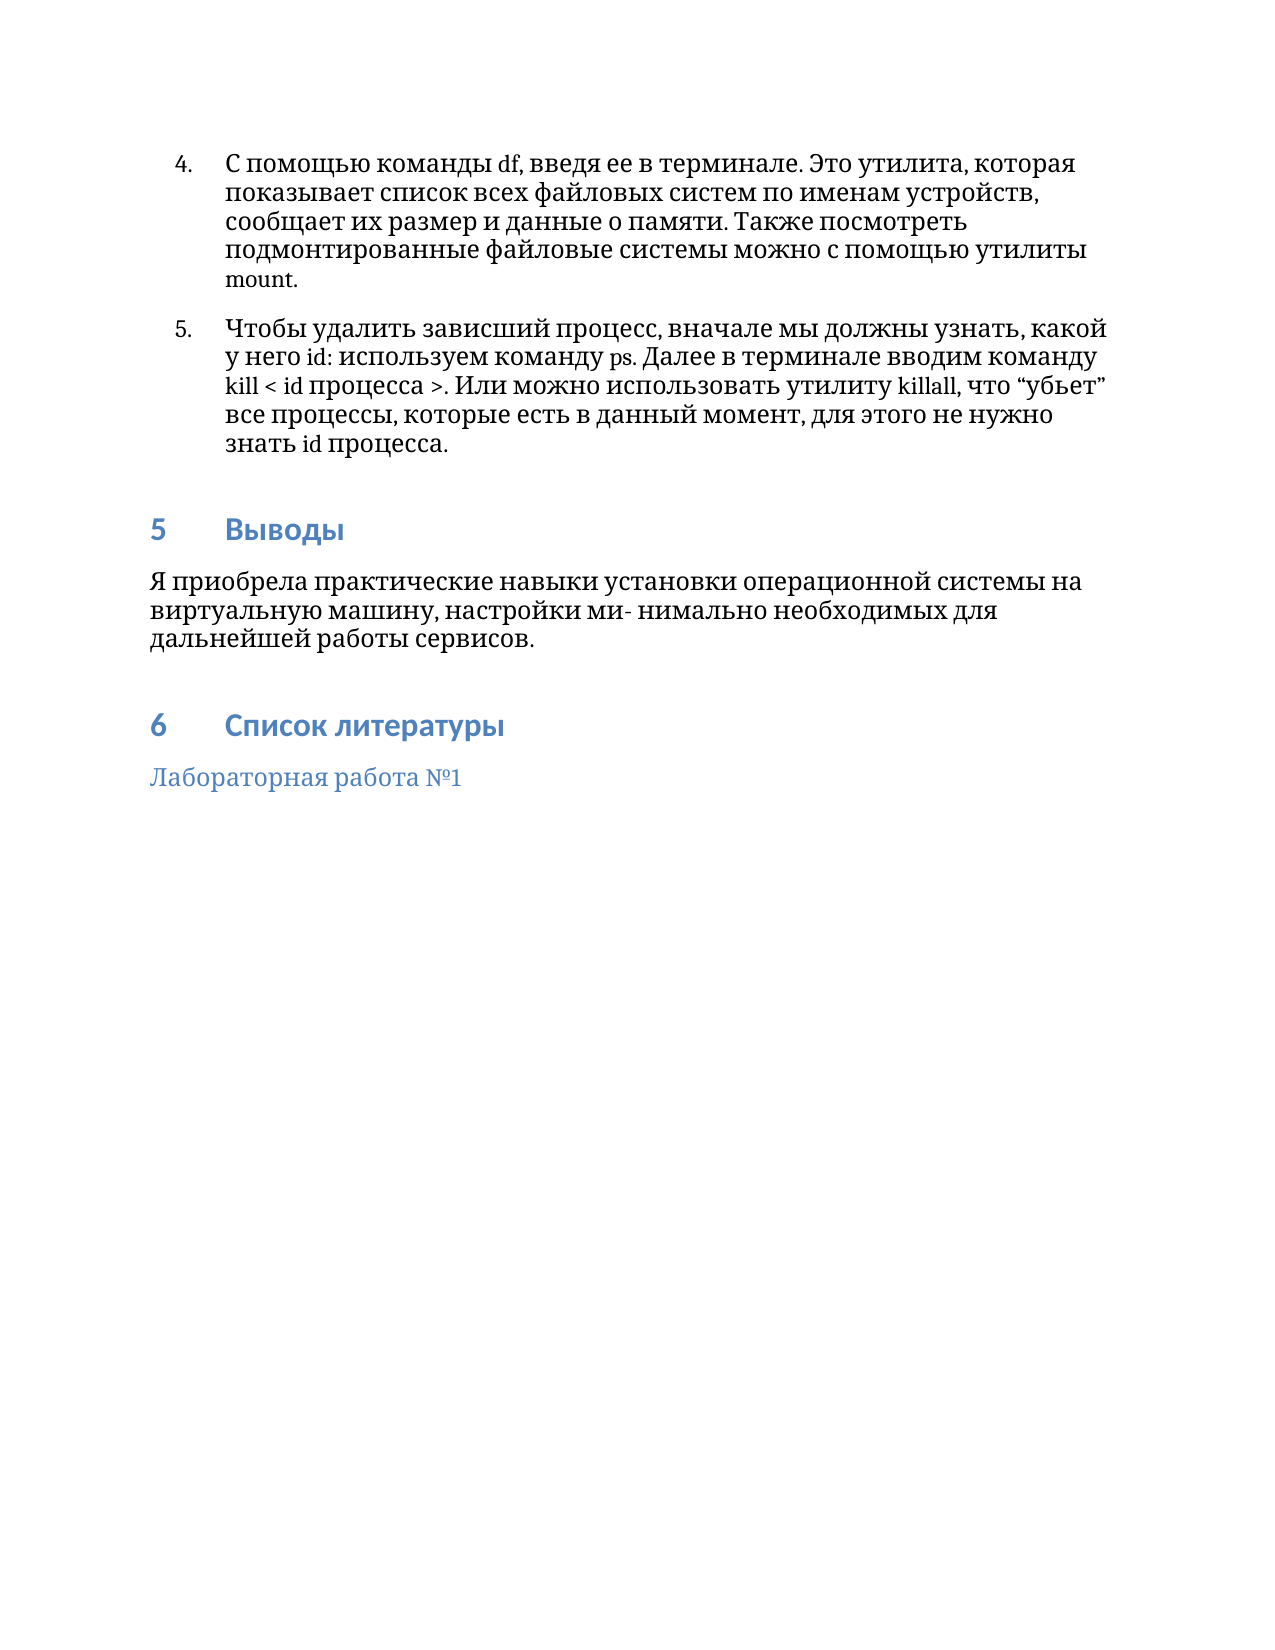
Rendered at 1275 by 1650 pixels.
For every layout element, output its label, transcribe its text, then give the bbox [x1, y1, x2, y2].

text Я приобрела практические навыки установки операционной системы на виртуальную машину, настройки ми- нимально необходимых для дальнейшей работы сервисов. [150, 568, 1125, 654]
subtitle 6 Список литературы [150, 704, 1125, 745]
subtitle 5 Выводы [150, 508, 1125, 549]
list Чтобы удалить зависший процесс, вначале мы должны узнать, какой у него id: используем команду ps. Далее в терминале вводим команду kill < id процесса >. Или можно использовать утилиту killall, что “убьет” все процессы, которые есть в данный момент, для этого не нужно знать id процесса. [175, 314, 1125, 458]
text Лабораторная работа №1 [150, 763, 1125, 792]
list С помощью команды df, введя ее в терминале. Это утилита, которая показывает список всех файловых систем по именам устройств, сообщает их размер и данные о памяти. Также посмотреть подмонтированные файловые системы можно с помощью утилиты mount. [175, 150, 1125, 294]
